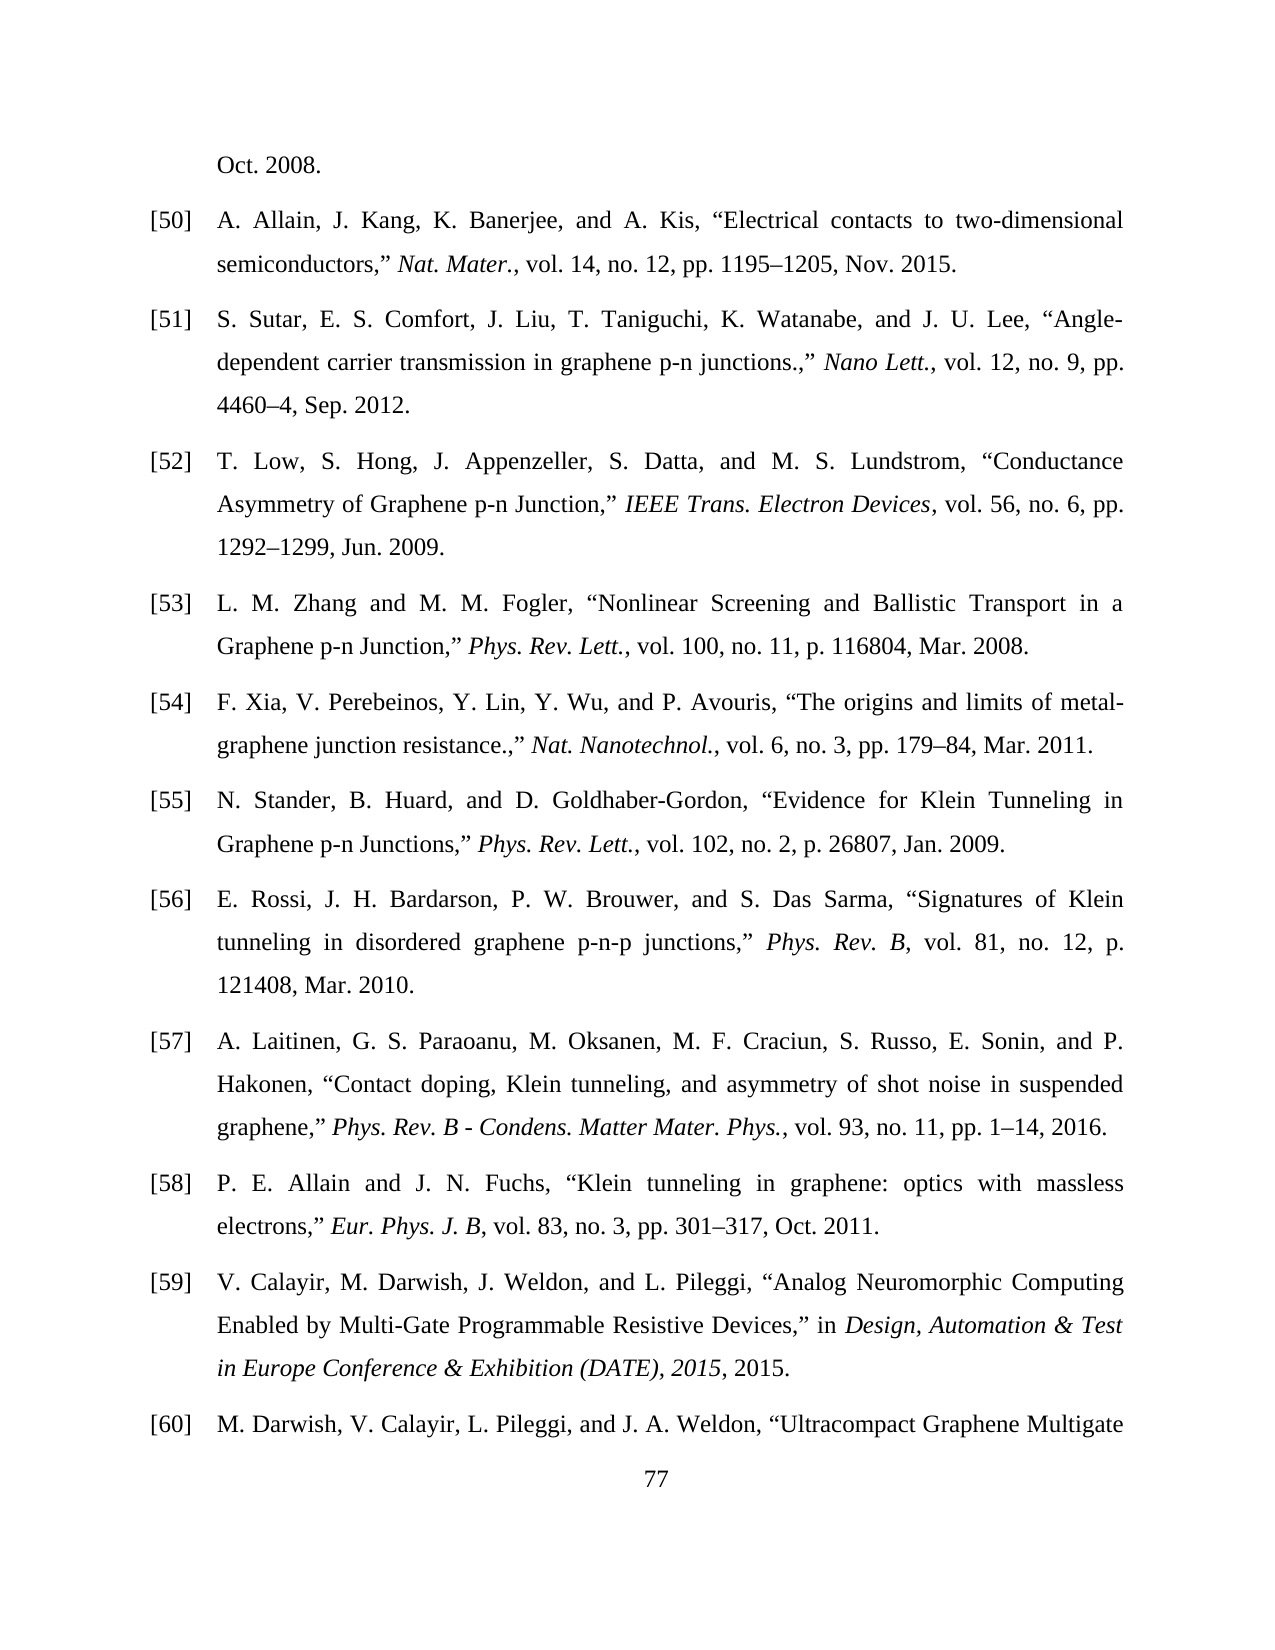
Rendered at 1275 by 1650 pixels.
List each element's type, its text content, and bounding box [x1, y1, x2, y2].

text [56] E. Rossi, J. H. Bardarson, P. W. Brouwer, and S. Das Sarma, “Signatures of Klein tunneling in disordered graphene p-n-p junctions,” Phys. Rev. B, vol. 81, no. 12, p. 121408, Mar. 2010. [150, 884, 1125, 999]
text [50] A. Allain, J. Kang, K. Banerjee, and A. Kis, “Electrical contacts to two-dimensional semiconductors,” Nat. Mater., vol. 14, no. 12, pp. 1195–1205, Nov. 2015. [150, 206, 1125, 277]
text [150, 1409, 1125, 1437]
text [55] N. Stander, B. Huard, and D. Goldhaber-Gordon, “Evidence for Klein Tunneling in Graphene p-n Junctions,” Phys. Rev. Lett., vol. 102, no. 2, p. 26807, Jan. 2009. [150, 786, 1125, 857]
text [150, 150, 1125, 179]
text [51] S. Sutar, E. S. Comfort, J. Liu, T. Taniguchi, K. Watanabe, and J. U. Lee, “Angle-dependent carrier transmission in graphene p-n junctions.,” Nano Lett., vol. 12, no. 9, pp. 4460–4, Sep. 2012. [150, 304, 1125, 419]
text [53] L. M. Zhang and M. M. Fogler, “Nonlinear Screening and Ballistic Transport in a Graphene p-n Junction,” Phys. Rev. Lett., vol. 100, no. 11, p. 116804, Mar. 2008. [150, 588, 1125, 660]
text [59] V. Calayir, M. Darwish, J. Weldon, and L. Pileggi, “Analog Neuromorphic Computing Enabled by Multi-Gate Programmable Resistive Devices,” in Design, Automation & Test in Europe Conference & Exhibition (DATE), 2015, 2015. [150, 1267, 1125, 1382]
text [54] F. Xia, V. Perebeinos, Y. Lin, Y. Wu, and P. Avouris, “The origins and limits of metal-graphene junction resistance.,” Nat. Nanotechnol., vol. 6, no. 3, pp. 179–84, Mar. 2011. [150, 687, 1125, 759]
text [52] T. Low, S. Hong, J. Appenzeller, S. Datta, and M. S. Lundstrom, “Conductance Asymmetry of Graphene p-n Junction,” IEEE Trans. Electron Devices, vol. 56, no. 6, pp. 1292–1299, Jun. 2009. [150, 446, 1125, 561]
text [58] P. E. Allain and J. N. Fuchs, “Klein tunneling in graphene: optics with massless electrons,” Eur. Phys. J. B, vol. 83, no. 3, pp. 301–317, Oct. 2011. [150, 1168, 1125, 1240]
text [57] A. Laitinen, G. S. Paraoanu, M. Oksanen, M. F. Craciun, S. Russo, E. Sonin, and P. Hakonen, “Contact doping, Klein tunneling, and asymmetry of shot noise in suspended graphene,” Phys. Rev. B - Condens. Matter Mater. Phys., vol. 93, no. 11, pp. 1–14, 2016. [150, 1026, 1125, 1141]
